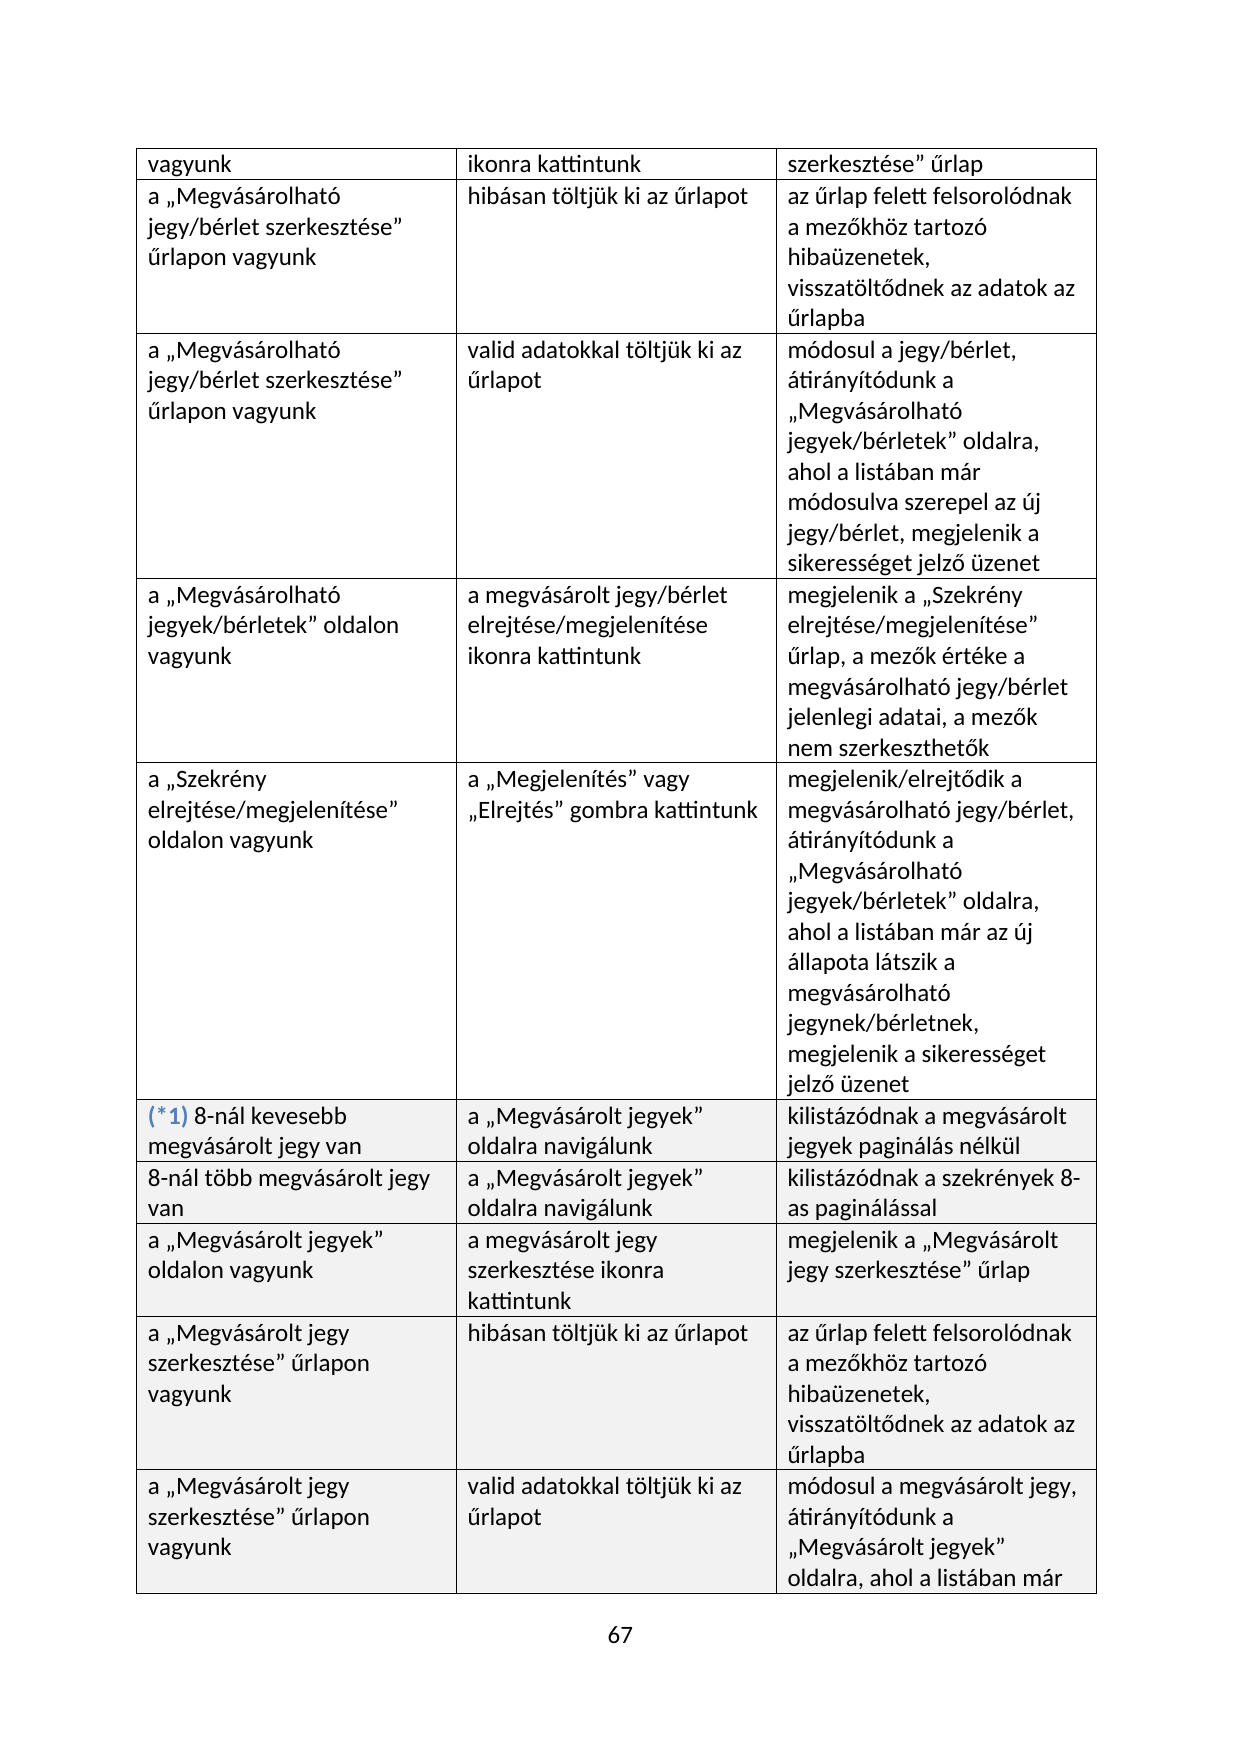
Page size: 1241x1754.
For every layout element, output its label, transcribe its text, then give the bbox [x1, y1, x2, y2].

table_cell megjelenik a „Szekrény elrejtése/megjelenítése” űrlap, a mezők értéke a megvásárolható jegy/bérlet jelenlegi adatai, a mezők nem szerkeszthetők [777, 579, 1096, 762]
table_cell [777, 1470, 1096, 1592]
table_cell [777, 149, 1096, 179]
table_cell kilistázódnak a szekrények 8-as paginálással [777, 1162, 1096, 1223]
table_cell a „Megvásárolt jegyek” oldalon vagyunk [137, 1224, 456, 1316]
table_cell a „Megvásárolt jegy szerkesztése” űrlapon vagyunk [137, 1317, 456, 1469]
table_cell a „Megvásárolt jegyek” oldalra navigálunk [457, 1162, 776, 1223]
table_cell a megvásárolt jegy szerkesztése ikonra kattintunk [457, 1224, 776, 1316]
table_cell a „Megvásárolt jegyek” oldalra navigálunk [457, 1100, 776, 1161]
table_cell a megvásárolt jegy/bérlet elrejtése/megjelenítése ikonra kattintunk [457, 579, 776, 762]
table_cell módosul a jegy/bérlet, átirányítódunk a „Megvásárolható jegyek/bérletek” oldalra, ahol a listában már módosulva szerepel az új jegy/bérlet, megjelenik a sikerességet jelző üzenet [777, 334, 1096, 578]
table_cell 8-nál több megvásárolt jegy van [137, 1162, 456, 1223]
table_cell hibásan töltjük ki az űrlapot [457, 1317, 776, 1469]
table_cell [137, 1470, 456, 1592]
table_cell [457, 149, 776, 179]
table_cell a „Megjelenítés” vagy „Elrejtés” gombra kattintunk [457, 763, 776, 1099]
table_cell az űrlap felett felsorolódnak a mezőkhöz tartozó hibaüzenetek, visszatöltődnek az adatok az űrlapba [777, 1317, 1096, 1469]
table_cell hibásan töltjük ki az űrlapot [457, 180, 776, 333]
table_cell megjelenik a „Megvásárolt jegy szerkesztése” űrlap [777, 1224, 1096, 1316]
table_cell a „Szekrény elrejtése/megjelenítése” oldalon vagyunk [137, 763, 456, 1099]
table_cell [457, 1470, 776, 1592]
table_cell (*1) 8-nál kevesebb megvásárolt jegy van [137, 1100, 456, 1161]
table_cell az űrlap felett felsorolódnak a mezőkhöz tartozó hibaüzenetek, visszatöltődnek az adatok az űrlapba [777, 180, 1096, 333]
table_cell a „Megvásárolható jegyek/bérletek” oldalon vagyunk [137, 579, 456, 762]
table_cell valid adatokkal töltjük ki az űrlapot [457, 334, 776, 578]
table_cell a „Megvásárolható jegy/bérlet szerkesztése” űrlapon vagyunk [137, 334, 456, 578]
table_cell kilistázódnak a megvásárolt jegyek paginálás nélkül [777, 1100, 1096, 1161]
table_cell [137, 149, 456, 179]
table_cell a „Megvásárolható jegy/bérlet szerkesztése” űrlapon vagyunk [137, 180, 456, 333]
table_cell megjelenik/elrejtődik a megvásárolható jegy/bérlet, átirányítódunk a „Megvásárolható jegyek/bérletek” oldalra, ahol a listában már az új állapota látszik a megvásárolható jegynek/bérletnek, megjelenik a sikerességet jelző üzenet [777, 763, 1096, 1099]
